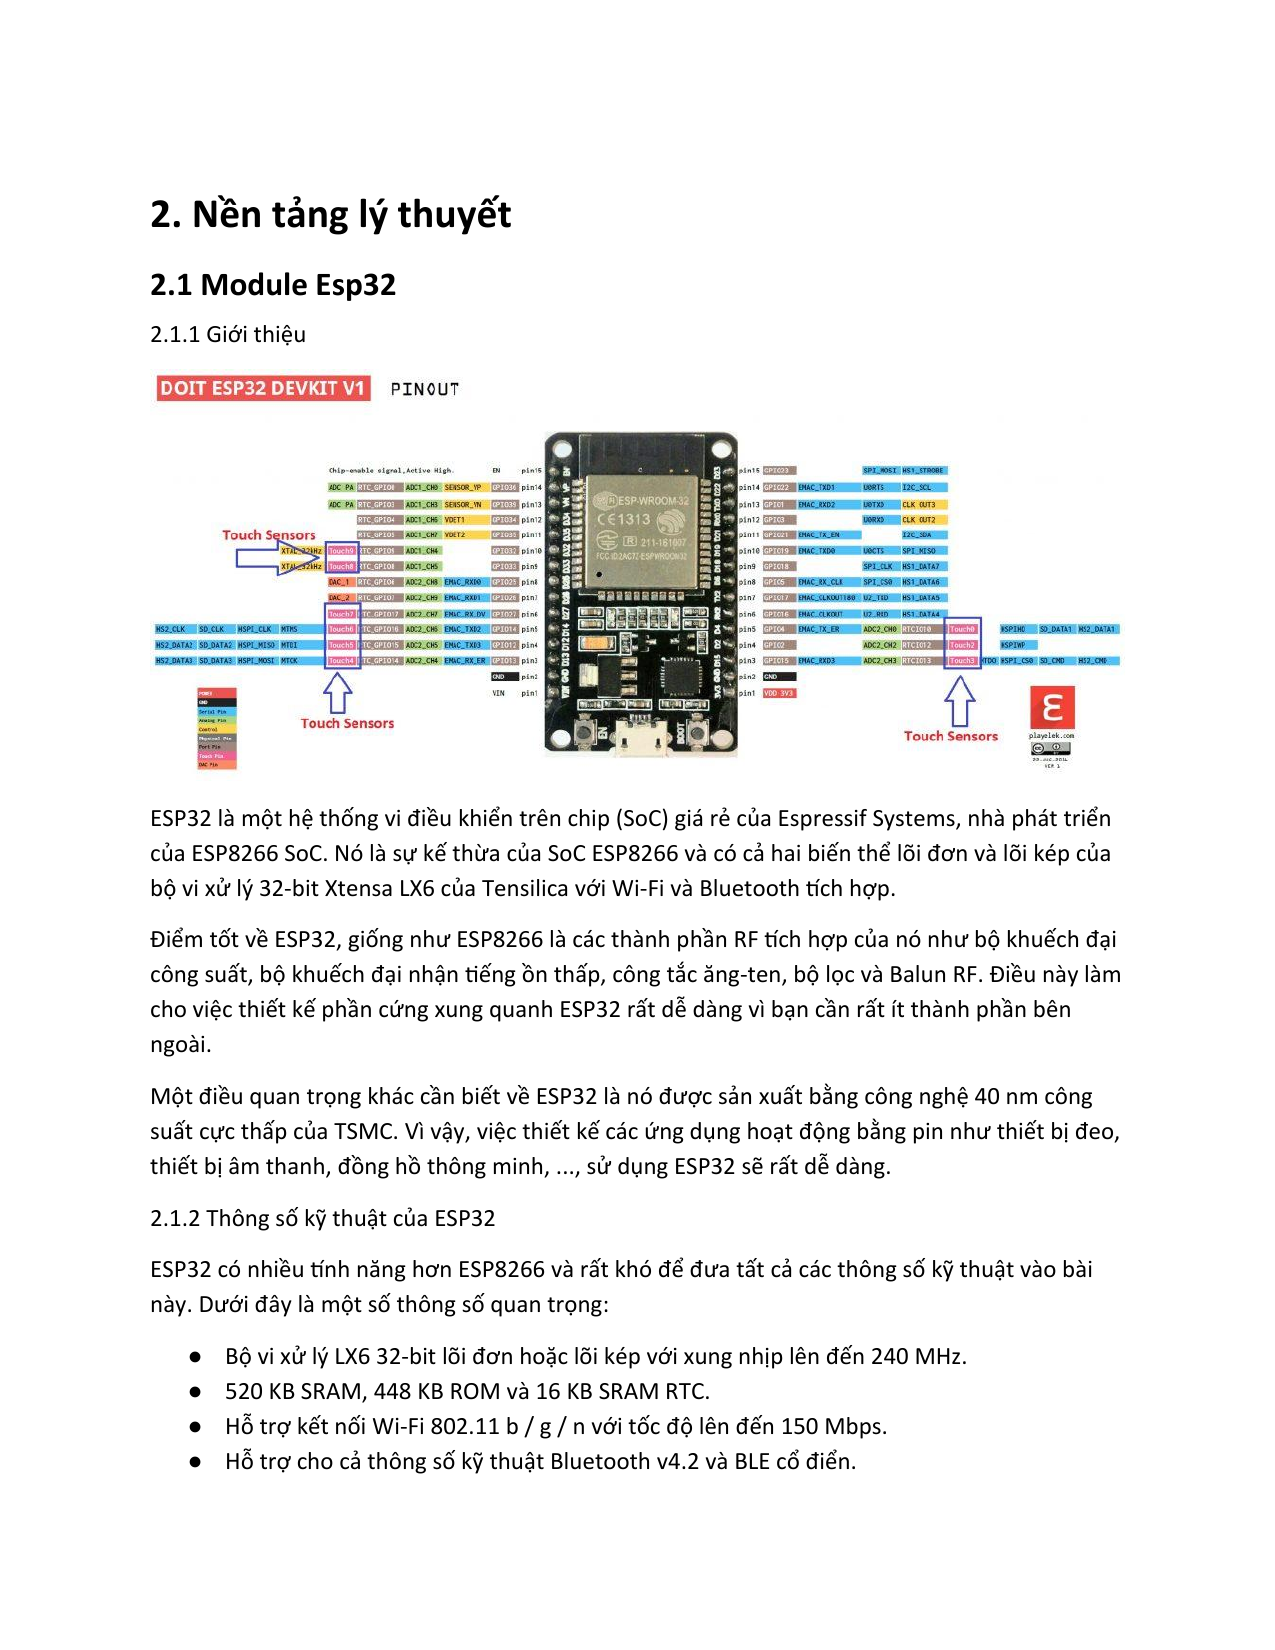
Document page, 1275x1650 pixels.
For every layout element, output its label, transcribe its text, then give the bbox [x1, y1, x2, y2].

subtitle 2.1.2 Thông số kỹ thuật của ESP32 [150, 1202, 1125, 1232]
list 520 KB SRAM, 448 KB ROM và 16 KB SRAM RTC. [187, 1375, 1125, 1406]
text ESP32 có nhiều tính năng hơn ESP8266 và rất khó để đưa tất cả các thông số kỹ thuật vào bài này. Dưới đây là một số thông số quan trọng: [150, 1253, 1125, 1319]
list Hỗ trợ kết nối Wi-Fi 802.11 b / g / n với tốc độ lên đến 150 Mbps. [187, 1410, 1125, 1441]
text ESP32 là một hệ thống vi điều khiển trên chip (SoC) giá rẻ của Espressif Systems, nhà phát triển của ESP8266 SoC. Nó là sự kế thừa của SoC ESP8266 và có cả hai biến thể lõi đơn và lõi kép của bộ vi xử lý 32-bit Xtensa LX6 của Tensilica với Wi-Fi và Bluetooth tích hợp. [150, 802, 1125, 902]
list Hỗ trợ cho cả thông số kỹ thuật Bluetooth v4.2 và BLE cổ điển. [187, 1445, 1125, 1476]
subtitle 2.1 Module Esp32 [150, 263, 1125, 303]
subtitle 2.1.1 Giới thiệu [150, 318, 1125, 348]
subtitle 2. Nền tảng lý thuyết [150, 187, 1125, 238]
text Điểm tốt về ESP32, giống như ESP8266 là các thành phần RF tích hợp của nó như bộ khuếch đại công suất, bộ khuếch đại nhận tiếng ồn thấp, công tắc ăng-ten, bộ lọc và Balun RF. Điều này làm cho việc thiết kế phần cứng xung quanh ESP32 rất dễ dàng vì bạn cần rất ít thành phần bên ngoài. [150, 923, 1125, 1059]
list Bộ vi xử lý LX6 32-bit lõi đơn hoặc lõi kép với xung nhịp lên đến 240 MHz. [187, 1340, 1125, 1371]
picture [150, 369, 1125, 781]
text Một điều quan trọng khác cần biết về ESP32 là nó được sản xuất bằng công nghệ 40 nm công suất cực thấp của TSMC. Vì vậy, việc thiết kế các ứng dụng hoạt động bằng pin như thiết bị đeo, thiết bị âm thanh, đồng hồ thông minh, ..., sử dụng ESP32 sẽ rất dễ dàng. [150, 1080, 1125, 1181]
